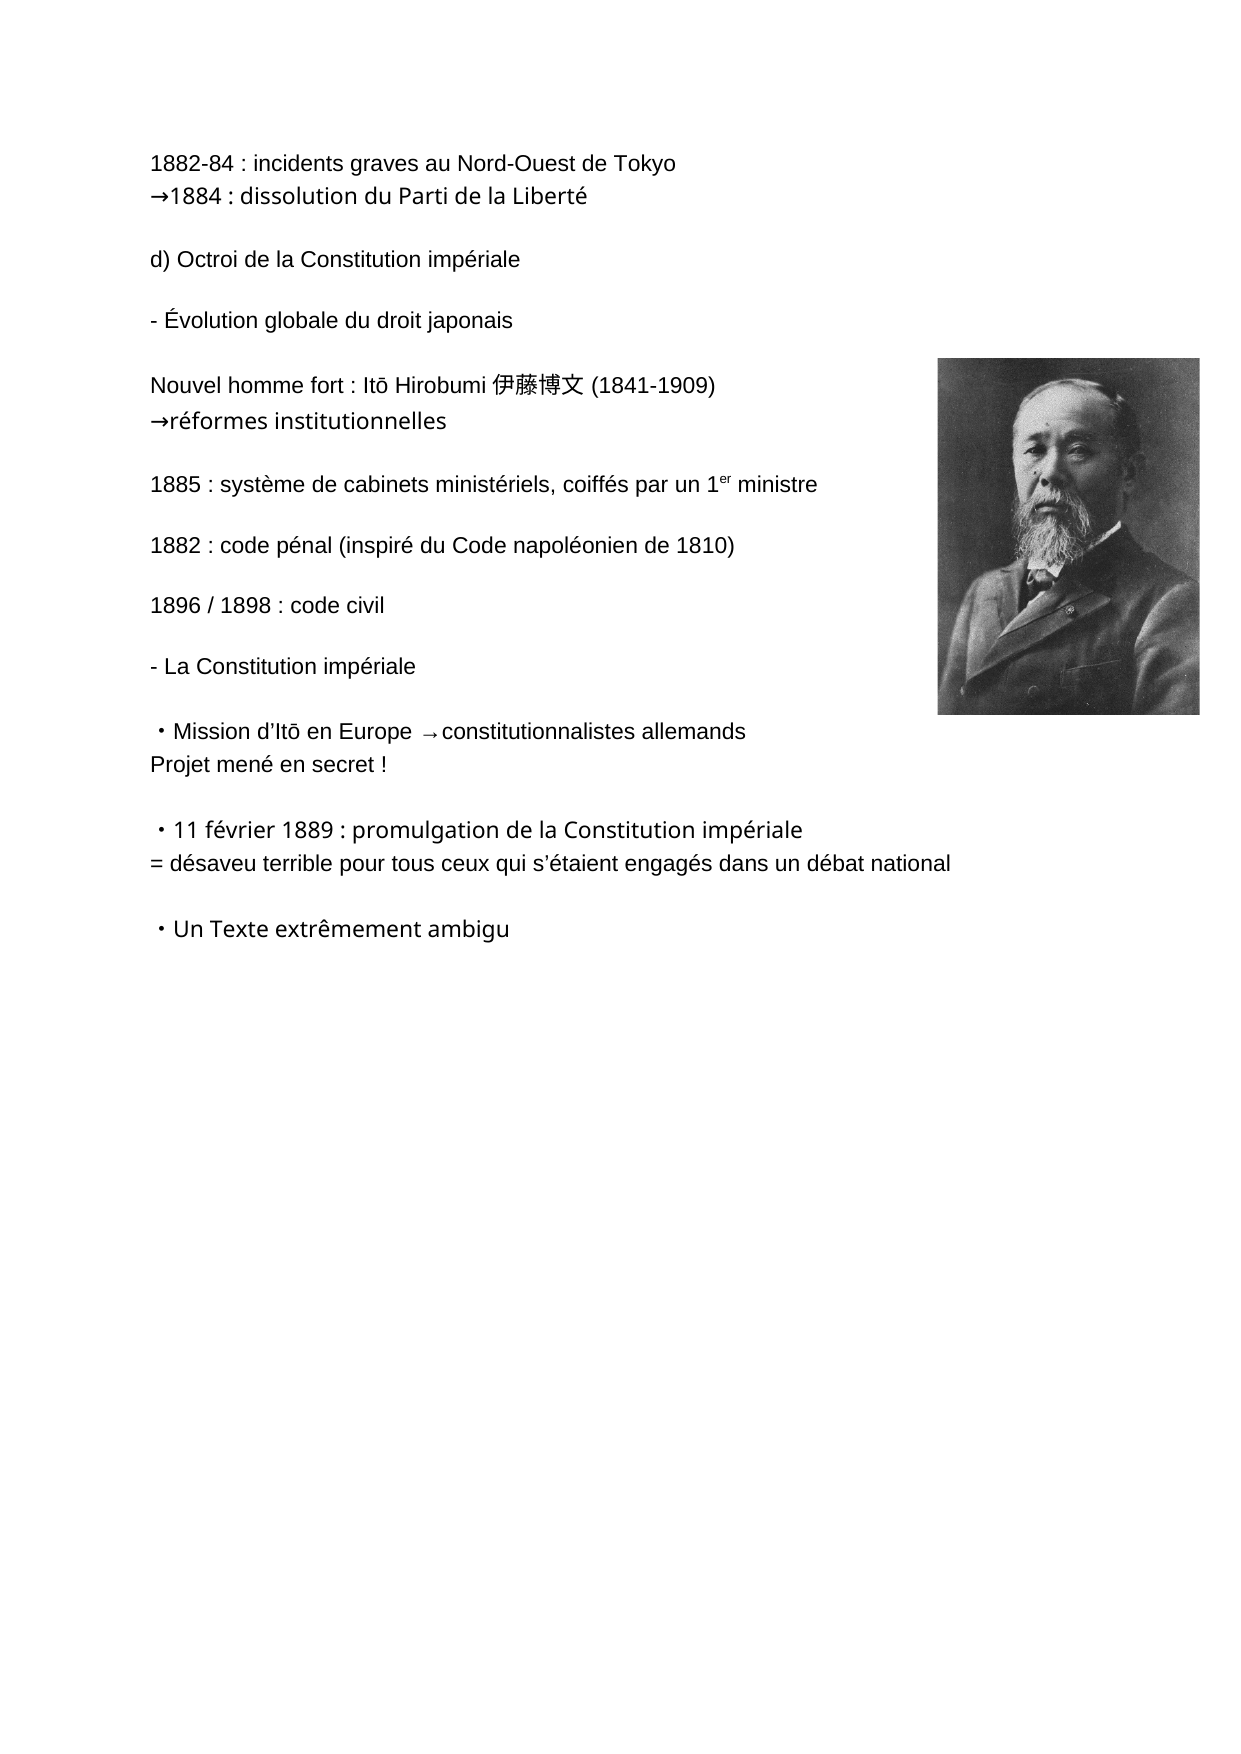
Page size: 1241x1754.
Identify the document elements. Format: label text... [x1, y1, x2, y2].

text 1885 : système de cabinets ministériels, coiffés par un 1er ministre [150, 471, 937, 498]
text ・Mission d’Itō en Europe →constitutionnalistes allemands [150, 713, 1090, 746]
picture [937, 358, 1200, 715]
text = désaveu terrible pour tous ceux qui s’étaient engagés dans un débat national [150, 850, 1090, 876]
text ・11 février 1889 : promulgation de la Constitution impériale [150, 812, 1090, 845]
text - La Constitution impériale [150, 653, 937, 679]
text →réformes institutionnelles [150, 405, 937, 437]
text 1882 : code pénal (inspiré du Code napoléonien de 1810) [150, 532, 937, 558]
text 1882-84 : incidents graves au Nord-Ouest de Tokyo [150, 150, 1090, 176]
text Projet mené en secret ! [150, 751, 1090, 778]
text Nouvel homme fort : Itō Hirobumi 伊藤博文 (1841-1909) [150, 367, 937, 400]
text d) Octroi de la Constitution impériale [150, 246, 1090, 273]
text →1884 : dissolution du Parti de la Liberté [150, 180, 1090, 211]
text ・Un Texte extrêmement ambigu [150, 910, 1090, 944]
text - Évolution globale du droit japonais [150, 307, 1090, 333]
text 1896 / 1898 : code civil [150, 592, 937, 619]
